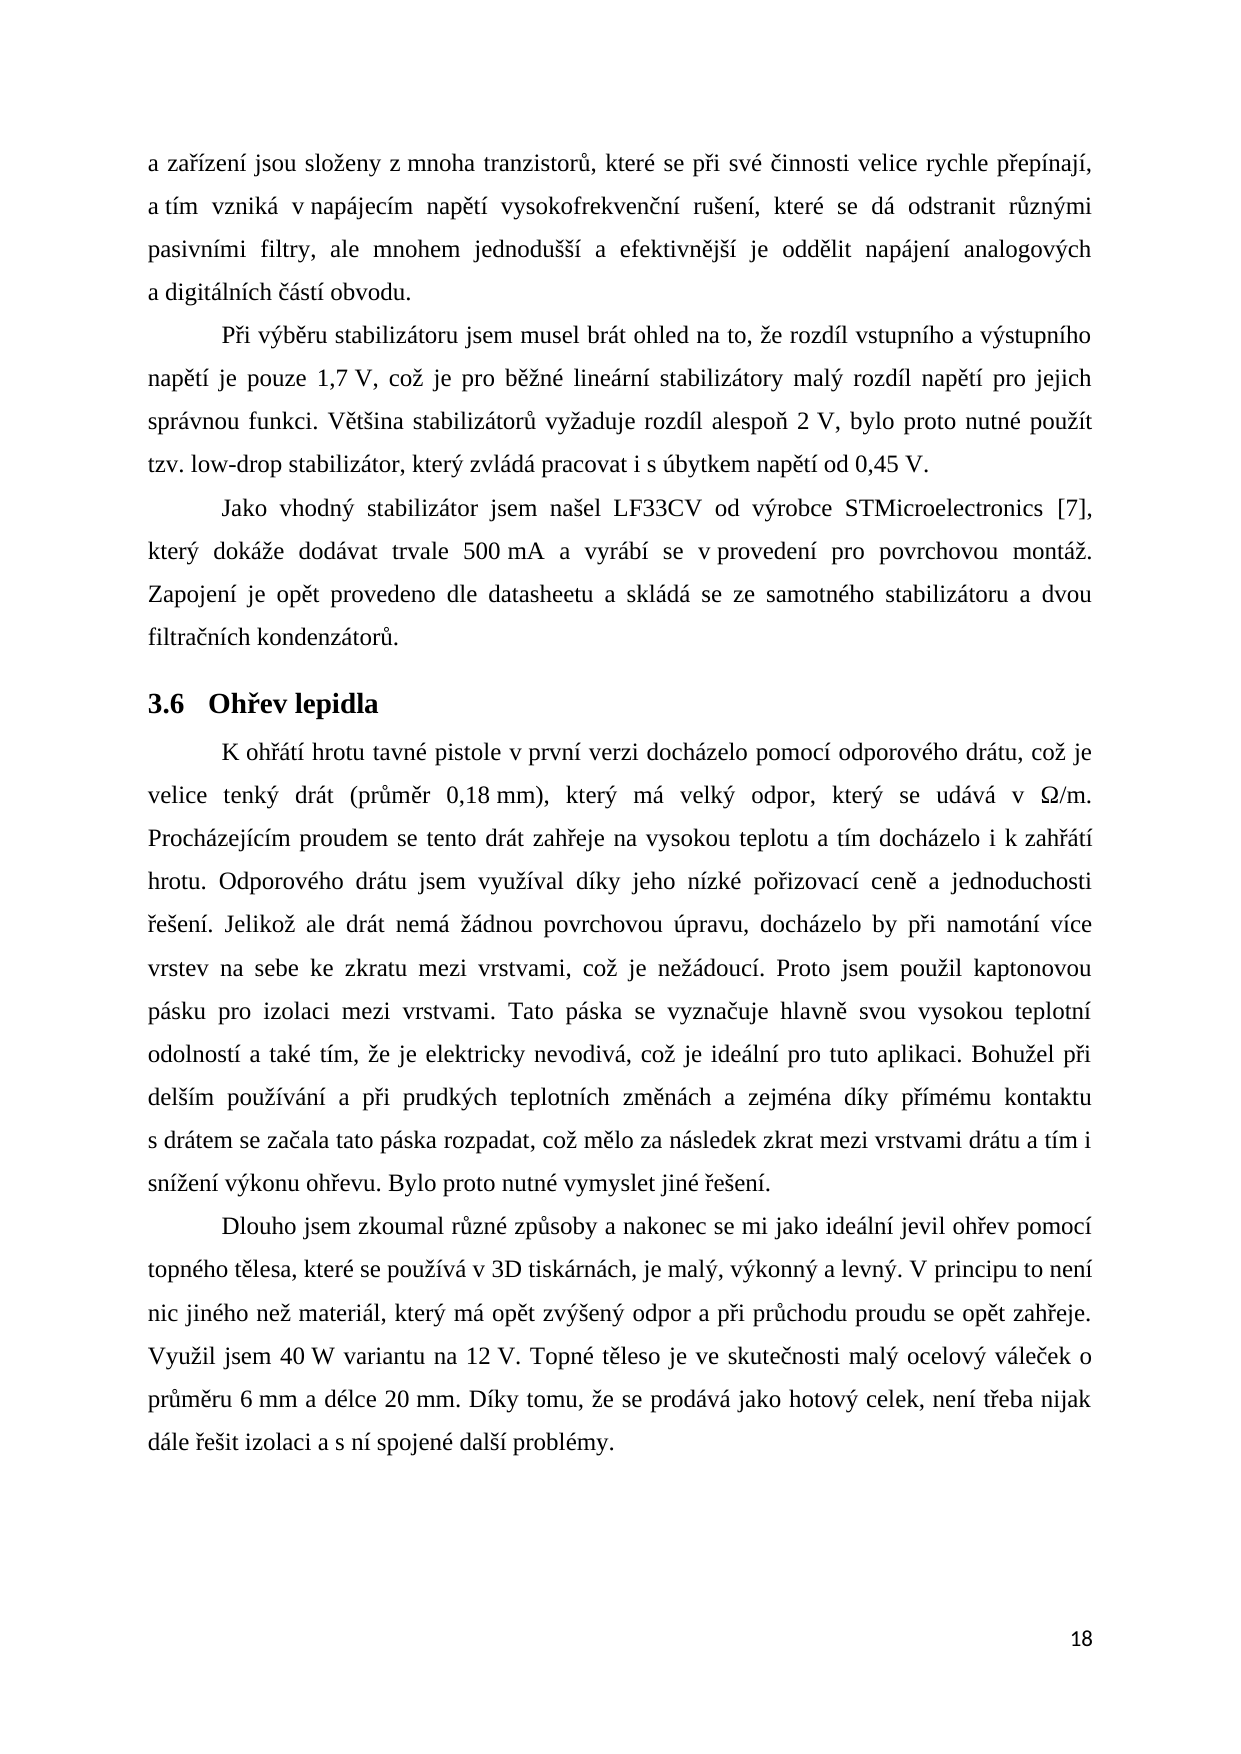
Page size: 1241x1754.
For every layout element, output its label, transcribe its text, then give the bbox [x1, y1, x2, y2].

text Při výběru stabilizátoru jsem musel brát ohled na to, že rozdíl vstupního a výstupního napětí je pouze 1,7 V, což je pro běžné lineární stabilizátory malý rozdíl napětí pro jejich správnou funkci. Většina stabilizátorů vyžaduje rozdíl alespoň 2 V, bylo proto nutné použít tzv. low-drop stabilizátor, který zvládá pracovat i s úbytkem napětí od 0,45 V. [148, 320, 1093, 478]
subtitle Ohřev lepidla [148, 686, 1093, 719]
text K ohřátí hrotu tavné pistole v první verzi docházelo pomocí odporového drátu, což je velice tenký drát (průměr 0,18 mm), který má velký odpor, který se udává v Ω/m. Procházejícím proudem se tento drát zahřeje na vysokou teplotu a tím docházelo i k zahřátí hrotu. Odporového drátu jsem využíval díky jeho nízké pořizovací ceně a jednoduchosti řešení. Jelikož ale drát nemá žádnou povrchovou úpravu, docházelo by při namotání více vrstev na sebe ke zkratu mezi vrstvami, což je nežádoucí. Proto jsem použil kaptonovou pásku pro izolaci mezi vrstvami. Tato páska se vyznačuje hlavně svou vysokou teplotní odolností a také tím, že je elektricky nevodivá, což je ideální pro tuto aplikaci. Bohužel při delším používání a při prudkých teplotních změnách a zejména díky přímému kontaktu s drátem se začala tato páska rozpadat, což mělo za následek zkrat mezi vrstvami drátu a tím i snížení výkonu ohřevu. Bylo proto nutné vymyslet jiné řešení. [148, 737, 1093, 1197]
text Dlouho jsem zkoumal různé způsoby a nakonec se mi jako ideální jevil ohřev pomocí topného tělesa, které se používá v 3D tiskárnách, je malý, výkonný a levný. V principu to není nic jiného než materiál, který má opět zvýšený odpor a při průchodu proudu se opět zahřeje. Využil jsem 40 W variantu na 12 V. Topné těleso je ve skutečnosti malý ocelový váleček o průměru 6 mm a délce 20 mm. Díky tomu, že se prodává jako hotový celek, není třeba nijak dále řešit izolaci a s ní spojené další problémy. [148, 1211, 1093, 1456]
text Jako vhodný stabilizátor jsem našel LF33CV od výrobce STMicroelectronics, který dokáže dodávat trvale 500 mA a vyrábí se v provedení pro povrchovou montáž. Zapojení je opět provedeno dle datasheetu a skládá se ze samotného stabilizátoru a dvou filtračních kondenzátorů. [148, 493, 1093, 651]
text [148, 148, 1093, 306]
